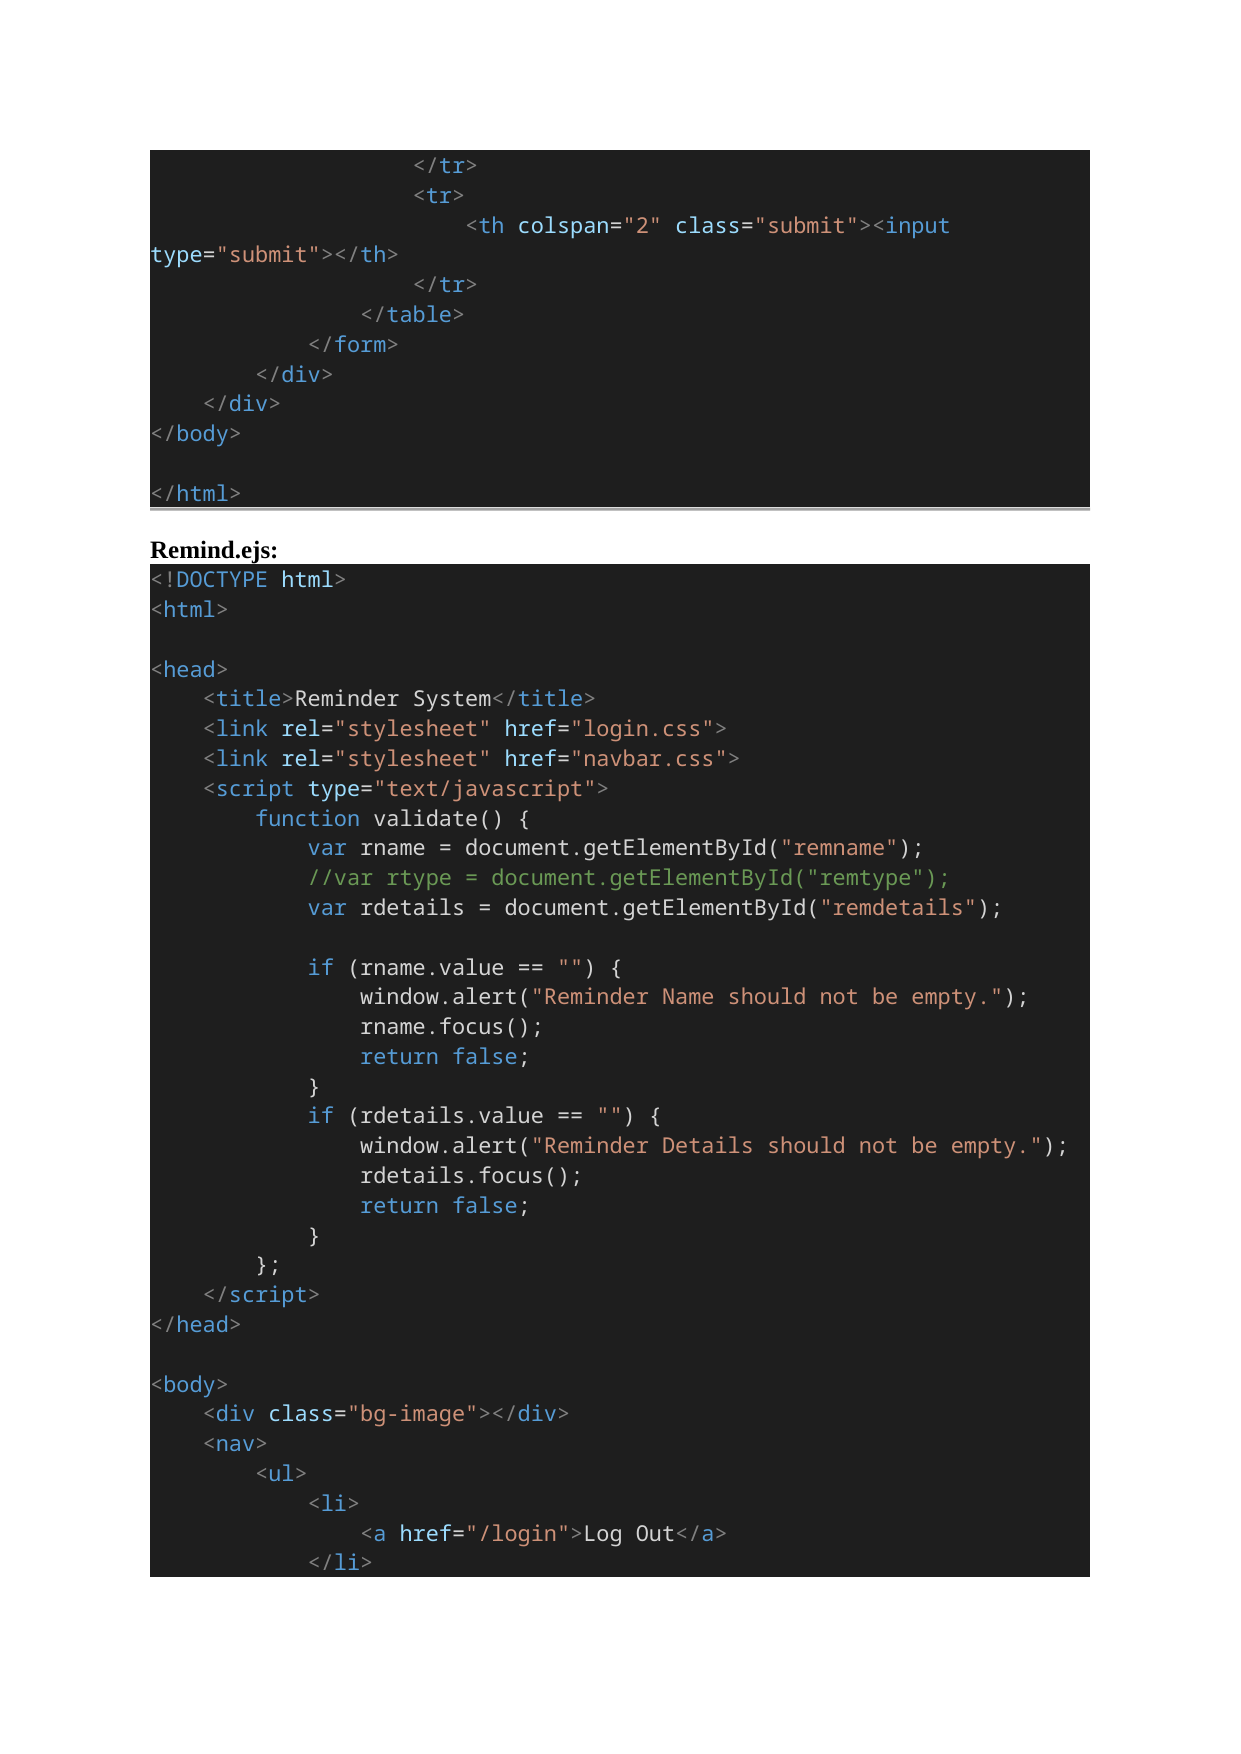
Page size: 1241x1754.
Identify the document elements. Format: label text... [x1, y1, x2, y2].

text <script type="text/javascript"> [150, 773, 1090, 803]
text }; [150, 1249, 1090, 1279]
text if (rname.value == "") { [150, 952, 1090, 981]
text <link rel="stylesheet" href="login.css"> [150, 713, 1090, 743]
text <!DOCTYPE html> [150, 564, 1090, 594]
text </form> [150, 329, 1090, 358]
text <html> [150, 594, 1090, 624]
text window.alert("Reminder Details should not be empty."); [150, 1130, 1090, 1160]
text <title>Reminder System</title> [150, 683, 1090, 713]
text if (rdetails.value == "") { [150, 1101, 1090, 1130]
text } [150, 1220, 1090, 1249]
text rdetails.focus(); [150, 1160, 1090, 1190]
text <div class="bg-image"></div> [150, 1398, 1090, 1428]
text <ul> [150, 1458, 1090, 1488]
text <a href="/login">Log Out</a> [150, 1518, 1090, 1547]
text </div> [150, 358, 1090, 388]
text </body> [150, 418, 1090, 448]
text </html> [150, 478, 1090, 507]
text </head> [150, 1309, 1090, 1339]
text var rname = document.getElementById("remname"); [150, 832, 1090, 862]
text </tr> [150, 269, 1090, 299]
text <li> [150, 1488, 1090, 1518]
text //var rtype = document.getElementById("remtype"); [150, 862, 1090, 892]
text var rdetails = document.getElementById("remdetails"); [150, 892, 1090, 922]
text } [150, 1071, 1090, 1101]
text return false; [150, 1041, 1090, 1071]
text </table> [150, 299, 1090, 329]
text rname.focus(); [150, 1011, 1090, 1041]
text Remind.ejs: [150, 536, 1090, 564]
text window.alert("Reminder Name should not be empty."); [150, 981, 1090, 1011]
text <head> [150, 654, 1090, 683]
text return false; [150, 1190, 1090, 1220]
text </div> [150, 388, 1090, 418]
text <nav> [150, 1428, 1090, 1458]
text </li> [150, 1547, 1090, 1577]
text <th colspan="2" class="submit"><input type="submit"></th> [150, 209, 1090, 269]
text function validate() { [150, 803, 1090, 832]
text </script> [150, 1279, 1090, 1309]
text <tr> [150, 180, 1090, 209]
text <link rel="stylesheet" href="navbar.css"> [150, 743, 1090, 773]
text <body> [150, 1369, 1090, 1398]
text </tr> [150, 150, 1090, 180]
